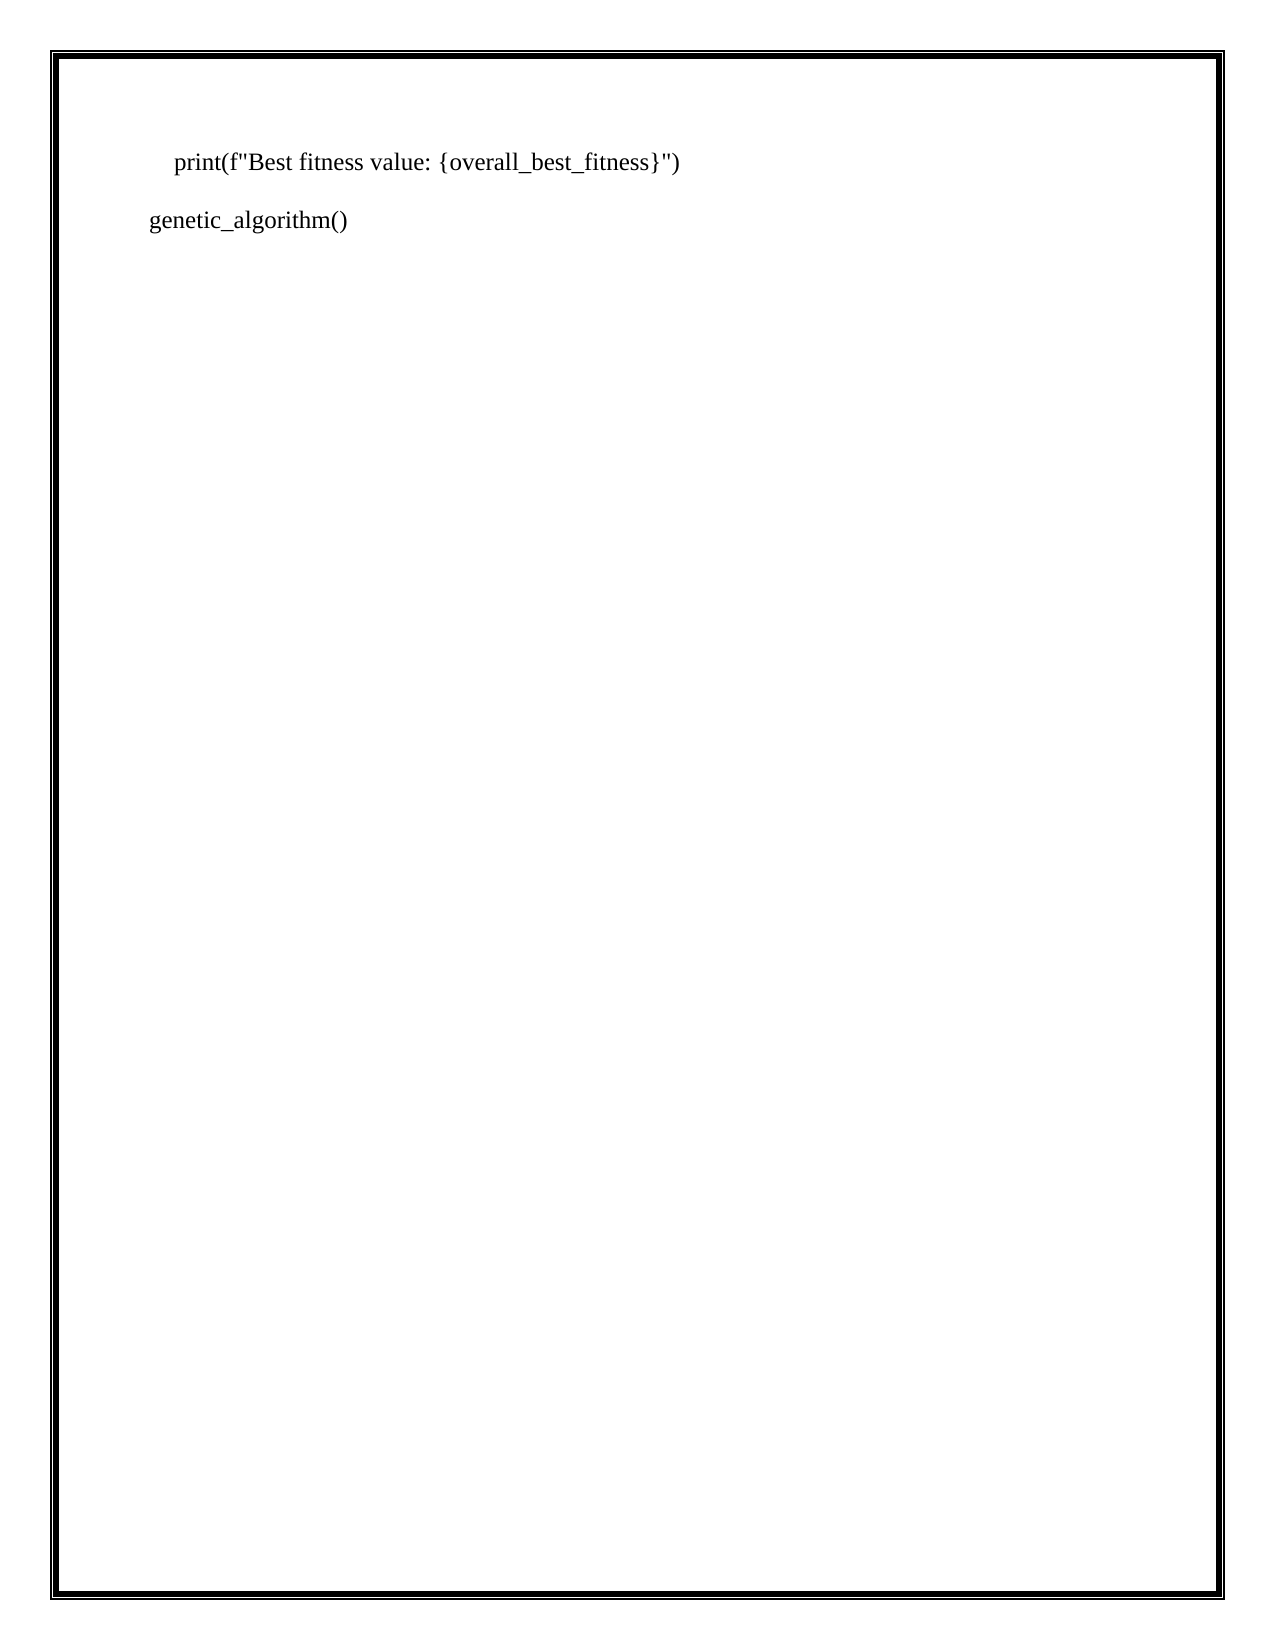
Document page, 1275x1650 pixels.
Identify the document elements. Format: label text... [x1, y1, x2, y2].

text print(f"Best fitness value: {overall_best_fitness}") [149, 147, 1169, 176]
text genetic_algorithm() [149, 205, 1169, 234]
